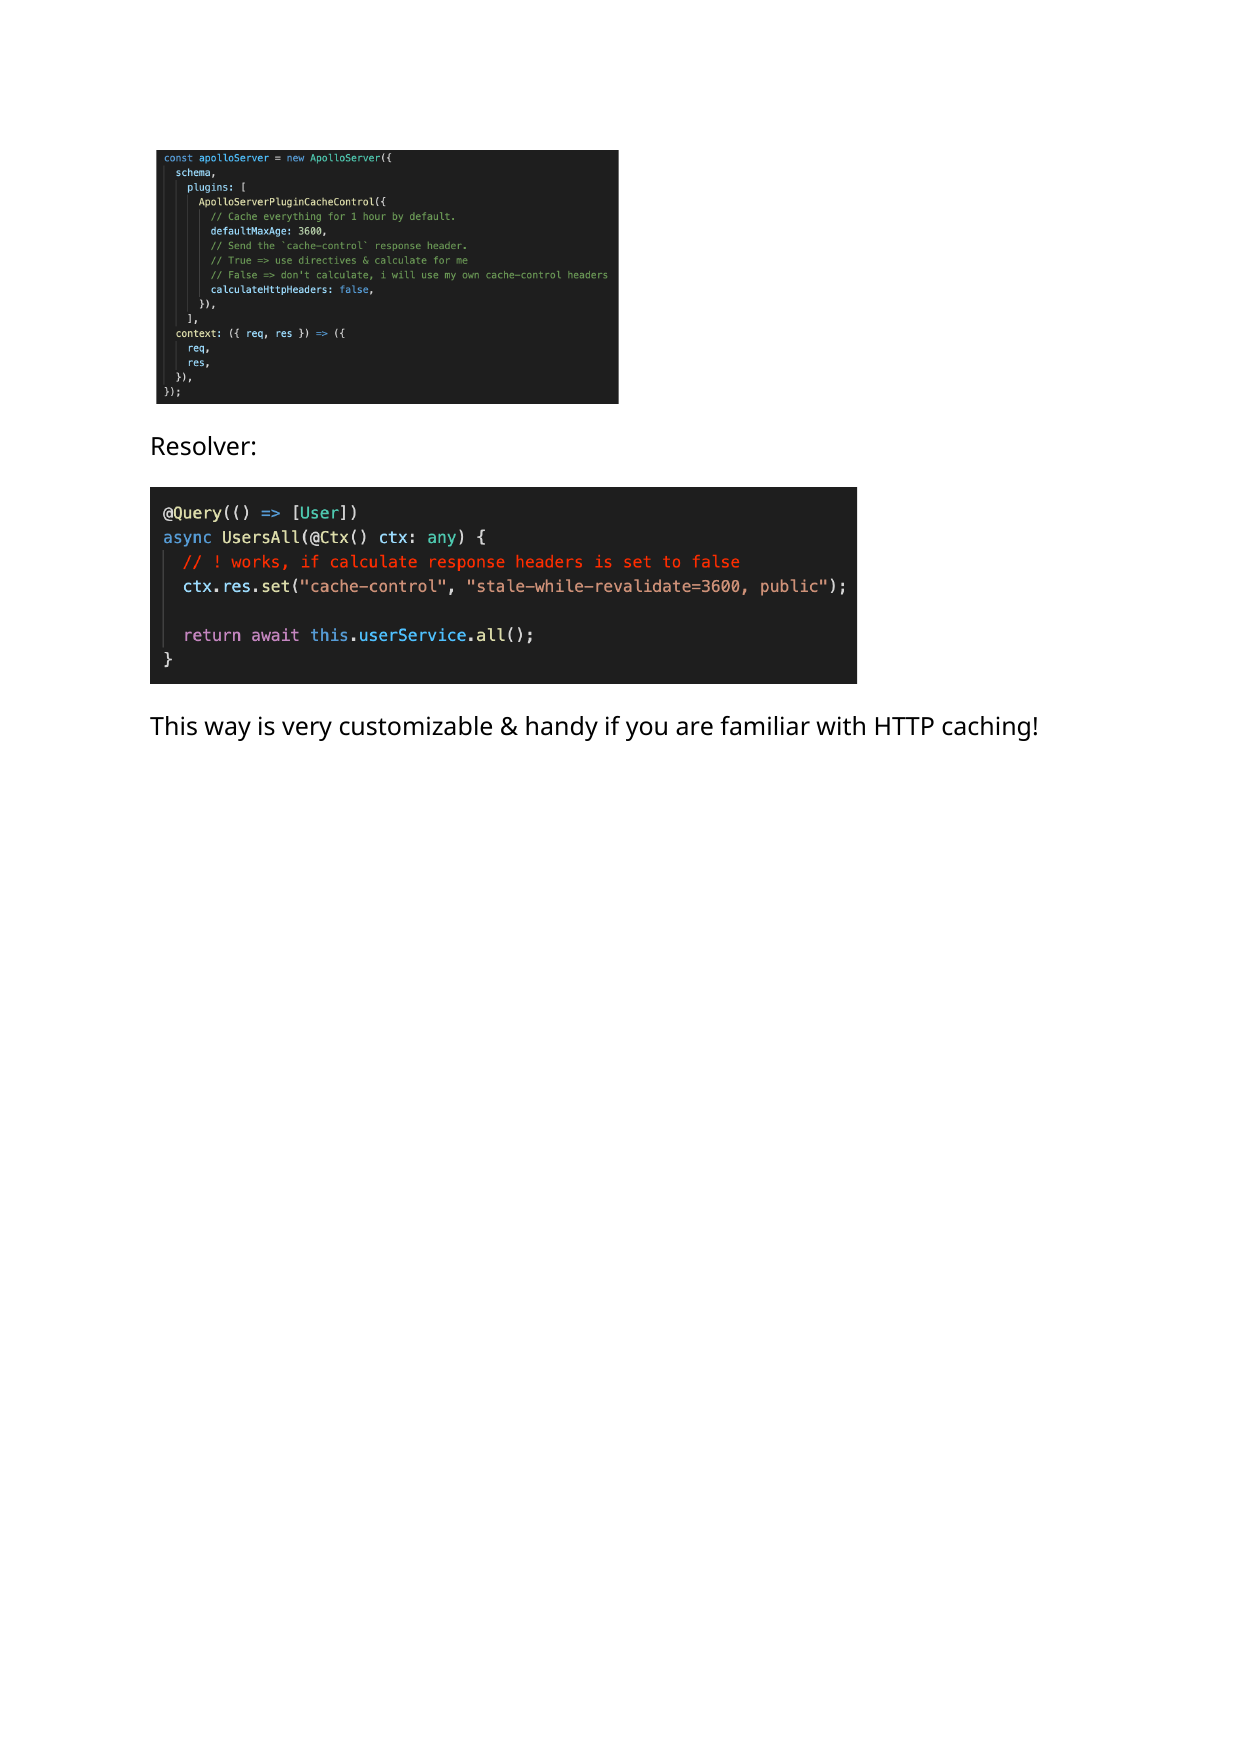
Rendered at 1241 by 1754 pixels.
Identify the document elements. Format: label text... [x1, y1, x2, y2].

picture [156, 150, 619, 404]
text This way is very customizable & handy if you are familiar with HTTP caching! [150, 709, 1090, 743]
picture [150, 487, 858, 684]
text Resolver: [150, 429, 1090, 463]
